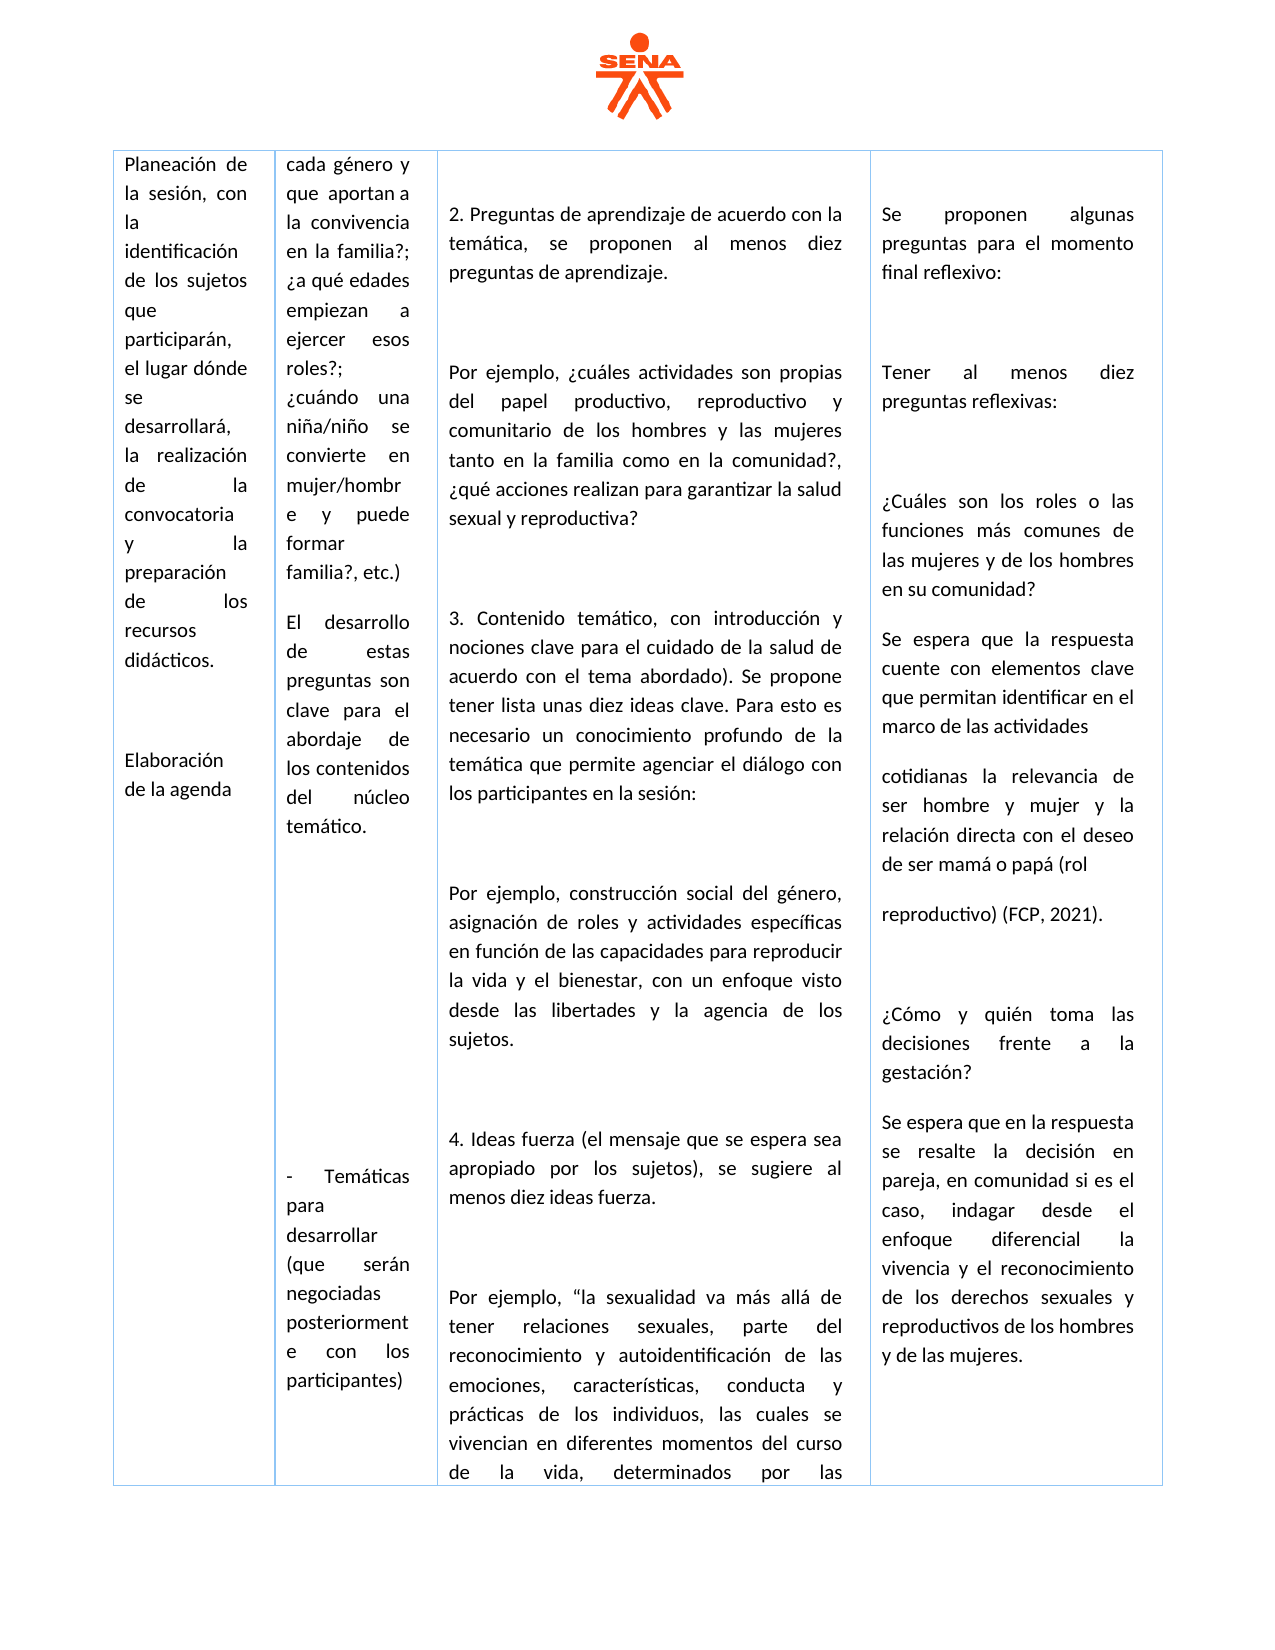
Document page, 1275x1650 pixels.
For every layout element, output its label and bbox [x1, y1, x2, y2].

table_cell [276, 151, 437, 1485]
table_cell [438, 151, 870, 1485]
table_cell [871, 151, 1162, 1485]
picture [585, 29, 690, 124]
table_cell [114, 151, 274, 1485]
